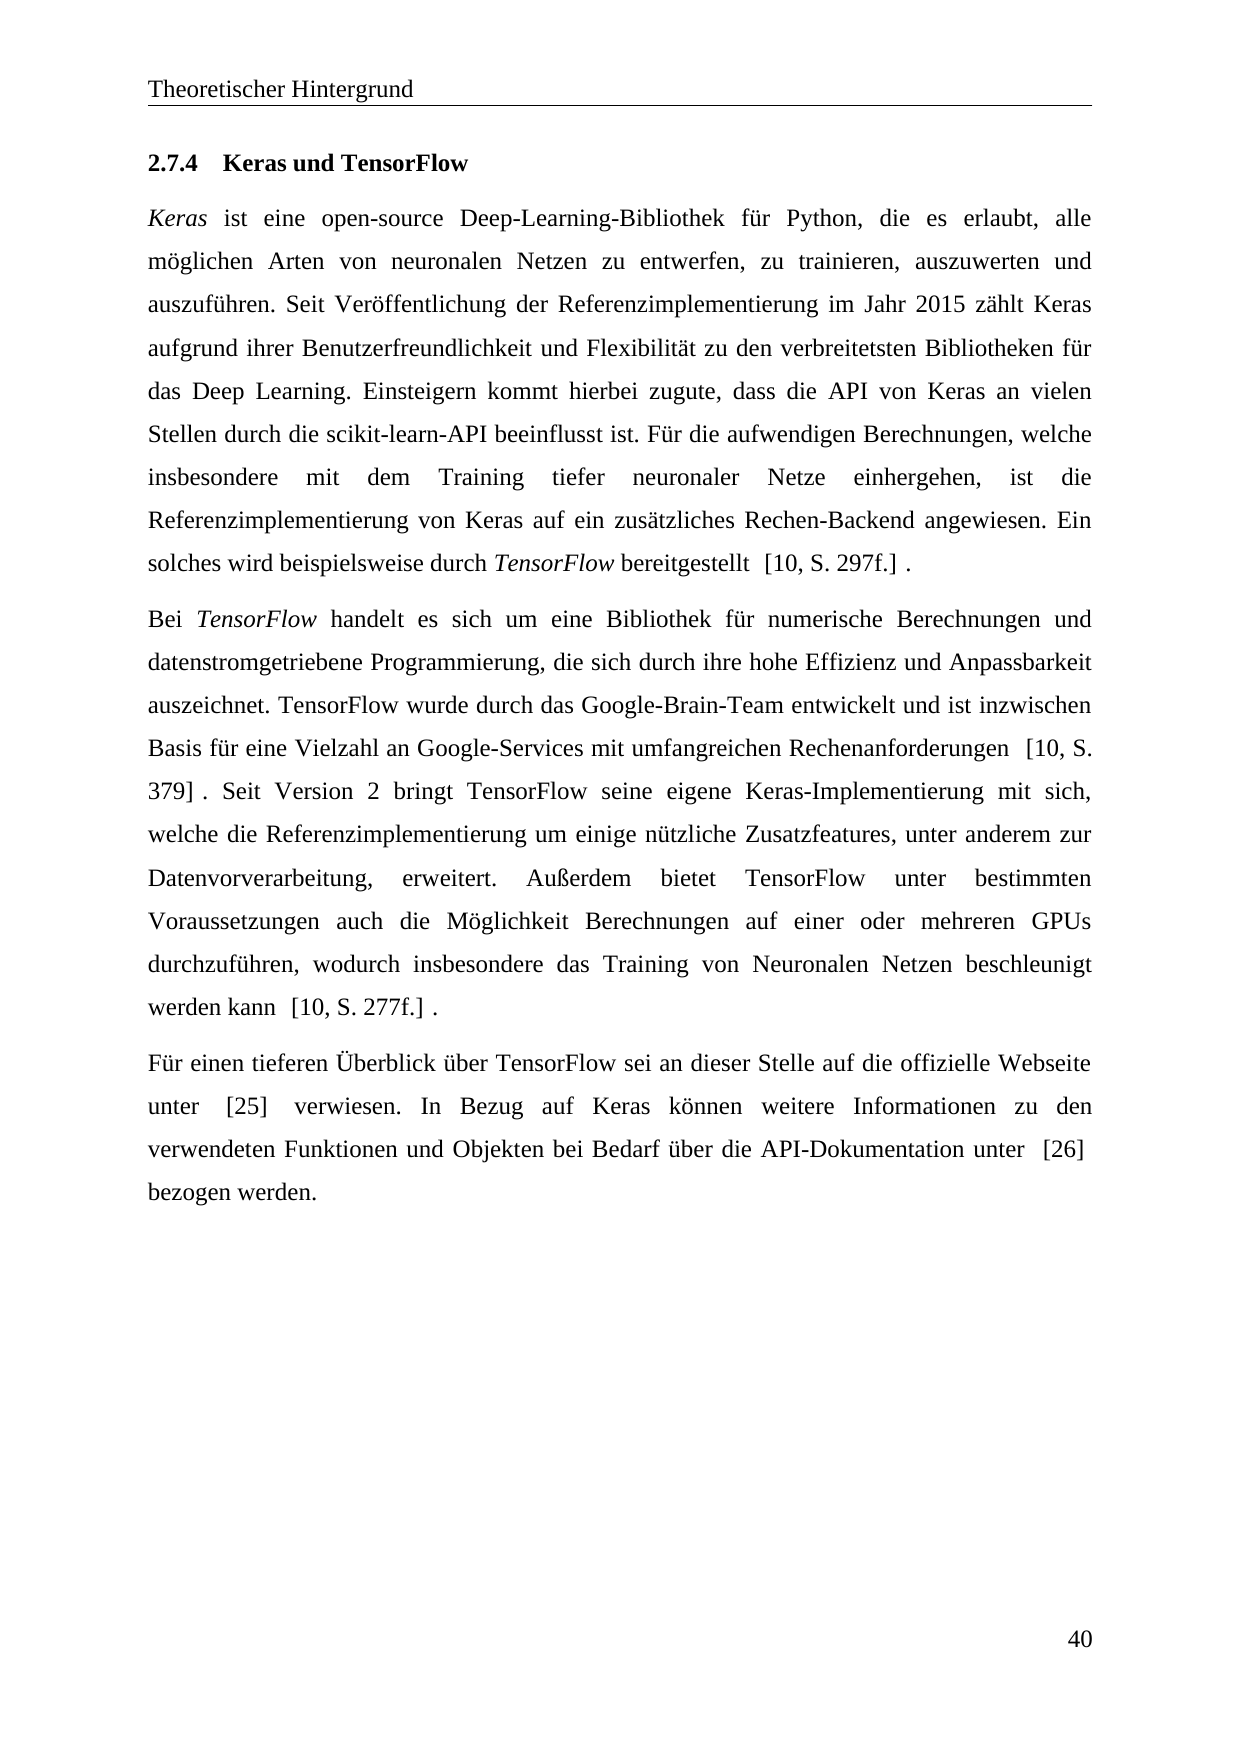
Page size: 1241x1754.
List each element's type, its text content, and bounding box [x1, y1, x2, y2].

text Bei TensorFlow handelt es sich um eine Bibliothek für numerische Berechnungen und datenstromgetriebene Programmierung, die sich durch ihre hohe Effizienz und Anpassbarkeit auszeichnet. TensorFlow wurde durch das Google-Brain-Team entwickelt und ist inzwischen Basis für eine Vielzahl an Google-Services mit umfangreichen Rechenanforderungen . Seit Version 2 bringt TensorFlow seine eigene Keras-Implementierung mit sich, welche die Referenzimplementierung um einige nützliche Zusatzfeatures, unter anderem zur Datenvorverarbeitung, erweitert. Außerdem bietet TensorFlow unter bestimmten Voraussetzungen auch die Möglichkeit Berechnungen auf einer oder mehreren GPUs durchzuführen, wodurch insbesondere das Training von Neuronalen Netzen beschleunigt werden kann . [148, 604, 1092, 1021]
subtitle Keras und TensorFlow [148, 148, 1092, 176]
text Für einen tieferen Überblick über TensorFlow sei an dieser Stelle auf die offizielle Webseite unter verwiesen. In Bezug auf Keras können weitere Informationen zu den verwendeten Funktionen und Objekten bei Bedarf über die API-Dokumentation unter bezogen werden. [148, 1048, 1092, 1206]
text Keras ist eine open-source Deep-Learning-Bibliothek für Python, die es erlaubt, alle möglichen Arten von neuronalen Netzen zu entwerfen, zu trainieren, auszuwerten und auszuführen. Seit Veröffentlichung der Referenzimplementierung im Jahr 2015 zählt Keras aufgrund ihrer Benutzerfreundlichkeit und Flexibilität zu den verbreitetsten Bibliotheken für das Deep Learning. Einsteigern kommt hierbei zugute, dass die API von Keras an vielen Stellen durch die scikit-learn-API beeinflusst ist. Für die aufwendigen Berechnungen, welche insbesondere mit dem Training tiefer neuronaler Netze einhergehen, ist die Referenzimplementierung von Keras auf ein zusätzliches Rechen-Backend angewiesen. Ein solches wird beispielsweise durch TensorFlow bereitgestellt . [148, 203, 1092, 577]
